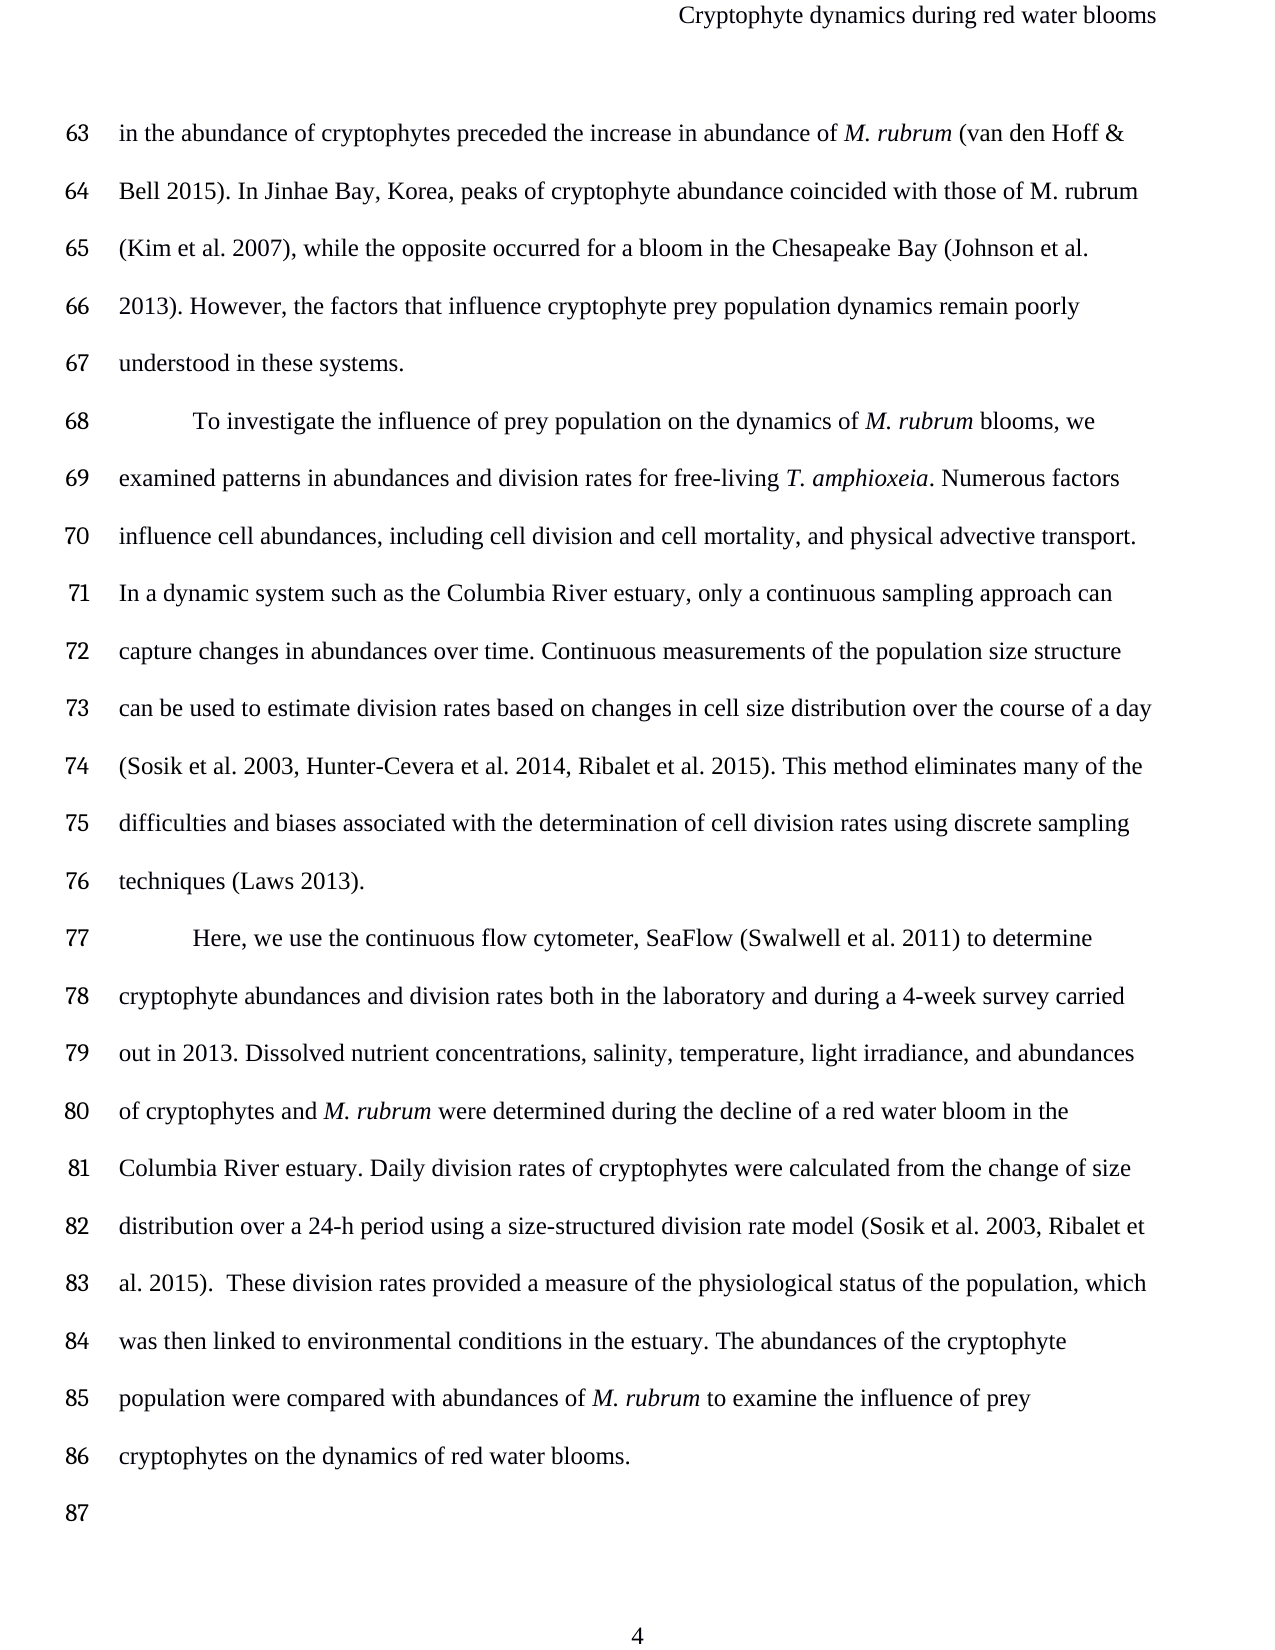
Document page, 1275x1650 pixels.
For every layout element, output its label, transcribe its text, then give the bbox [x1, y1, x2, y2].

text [118, 118, 1156, 377]
text To investigate the influence of prey population on the dynamics of M. rubrum blooms, we examined patterns in abundances and division rates for free-living T. amphioxeia. Numerous factors influence cell abundances, including cell division and cell mortality, and physical advective transport. In a dynamic system such as the Columbia River estuary, only a continuous sampling approach can capture changes in abundances over time. Continuous measurements of the population size structure can be used to estimate division rates based on changes in cell size distribution over the course of a day (Sosik et al. 2003, Hunter-Cevera et al. 2014, Ribalet et al. 2015). This method eliminates many of the difficulties and biases associated with the determination of cell division rates using discrete sampling techniques (Laws 2013). [118, 406, 1156, 895]
text Here, we use the continuous flow cytometer, SeaFlow (Swalwell et al. 2011) to determine cryptophyte abundances and division rates both in the laboratory and during a 4-week survey carried out in 2013. Dissolved nutrient concentrations, salinity, temperature, light irradiance, and abundances of cryptophytes and M. rubrum were determined during the decline of a red water bloom in the Columbia River estuary. Daily division rates of cryptophytes were calculated from the change of size distribution over a 24-h period using a size-structured division rate model (Sosik et al. 2003, Ribalet et al. 2015). These division rates provided a measure of the physiological status of the population, which was then linked to environmental conditions in the estuary. The abundances of the cryptophyte population were compared with abundances of M. rubrum to examine the influence of prey cryptophytes on the dynamics of red water blooms. [118, 923, 1156, 1470]
